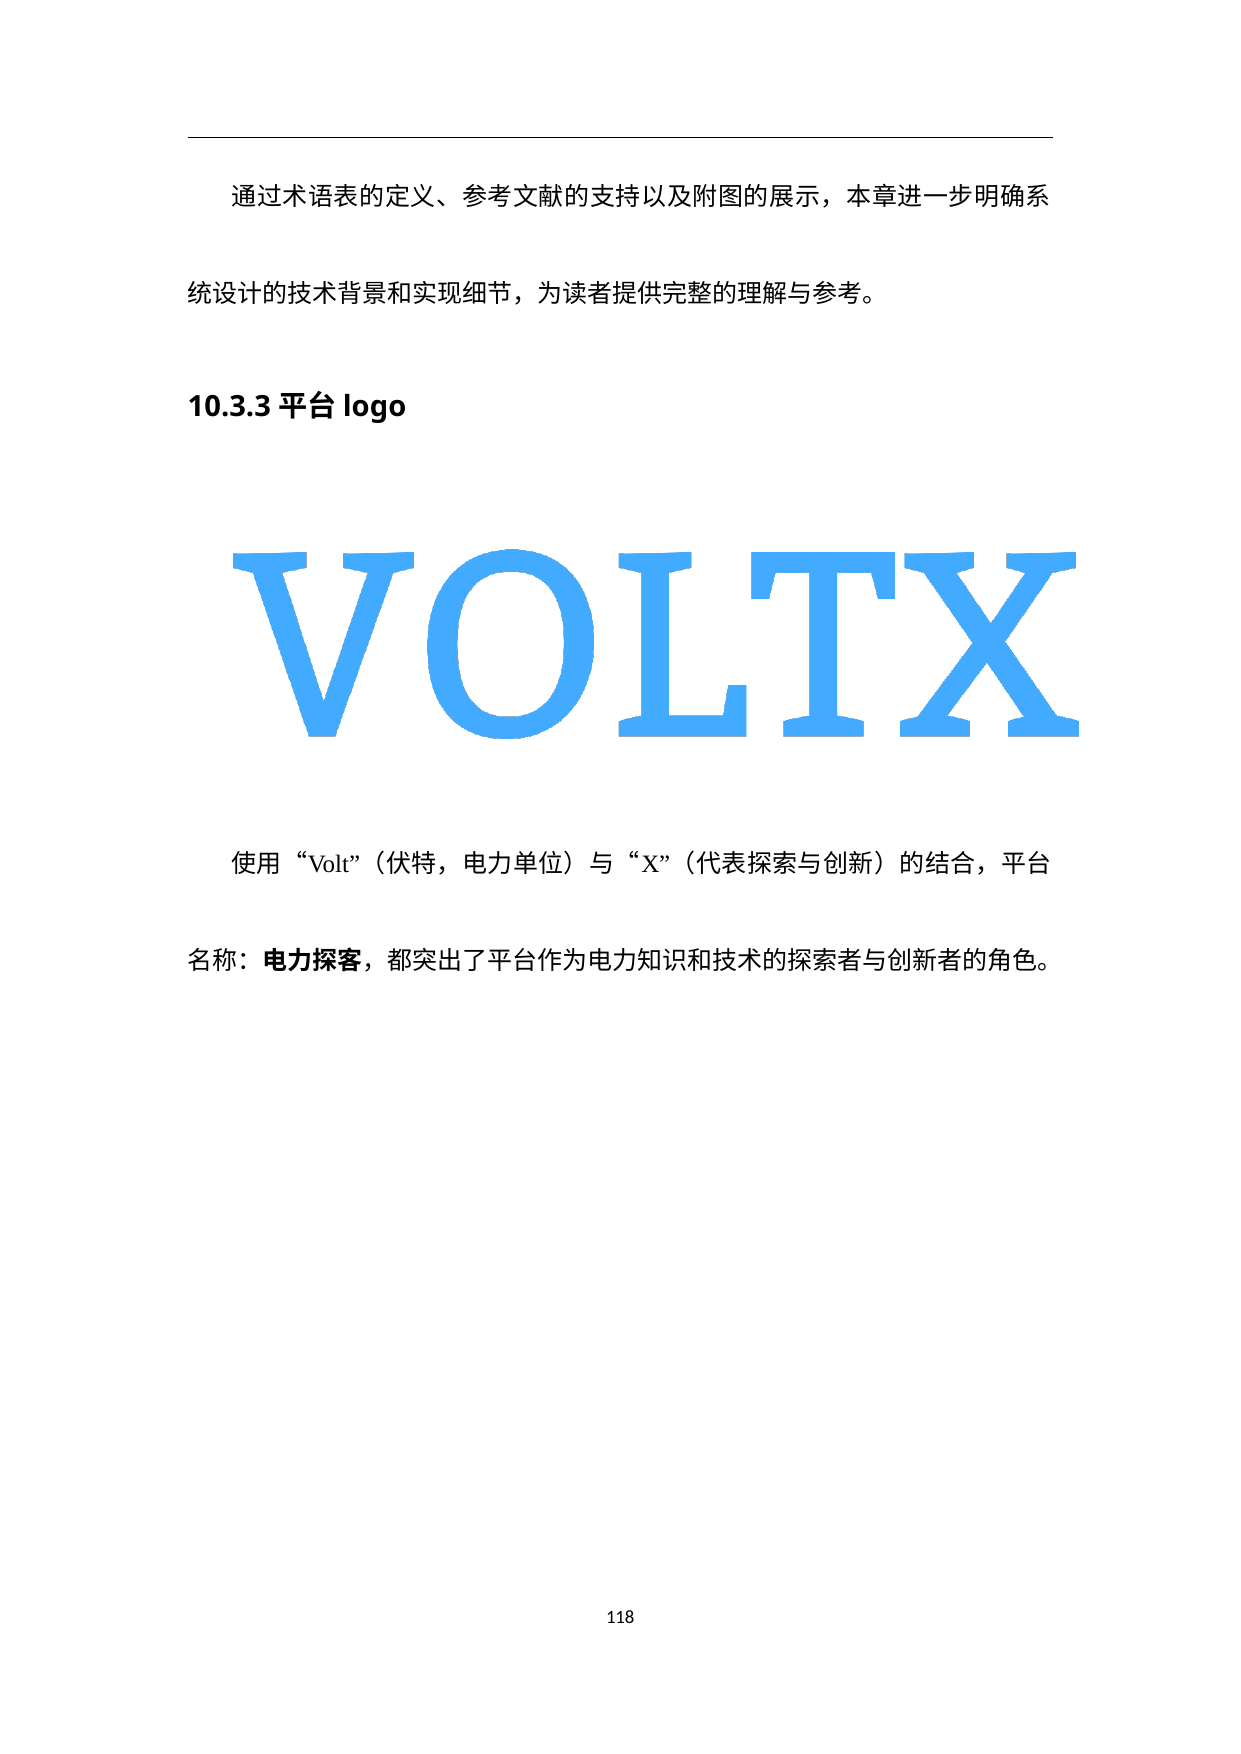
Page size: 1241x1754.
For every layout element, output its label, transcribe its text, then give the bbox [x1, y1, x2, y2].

subtitle 10.3.3 平台logo [187, 372, 1053, 437]
picture [231, 490, 1097, 806]
text 通过术语表的定义、参考文献的支持以及附图的展示，本章进一步明确系统设计的技术背景和实现细节，为读者提供完整的理解与参考。 [187, 162, 1053, 324]
text 使用“Volt”（伏特，电力单位）与“X”（代表探索与创新）的结合，平台名称：电力探客，都突出了平台作为电力知识和技术的探索者与创新者的角色。 [187, 829, 1053, 991]
